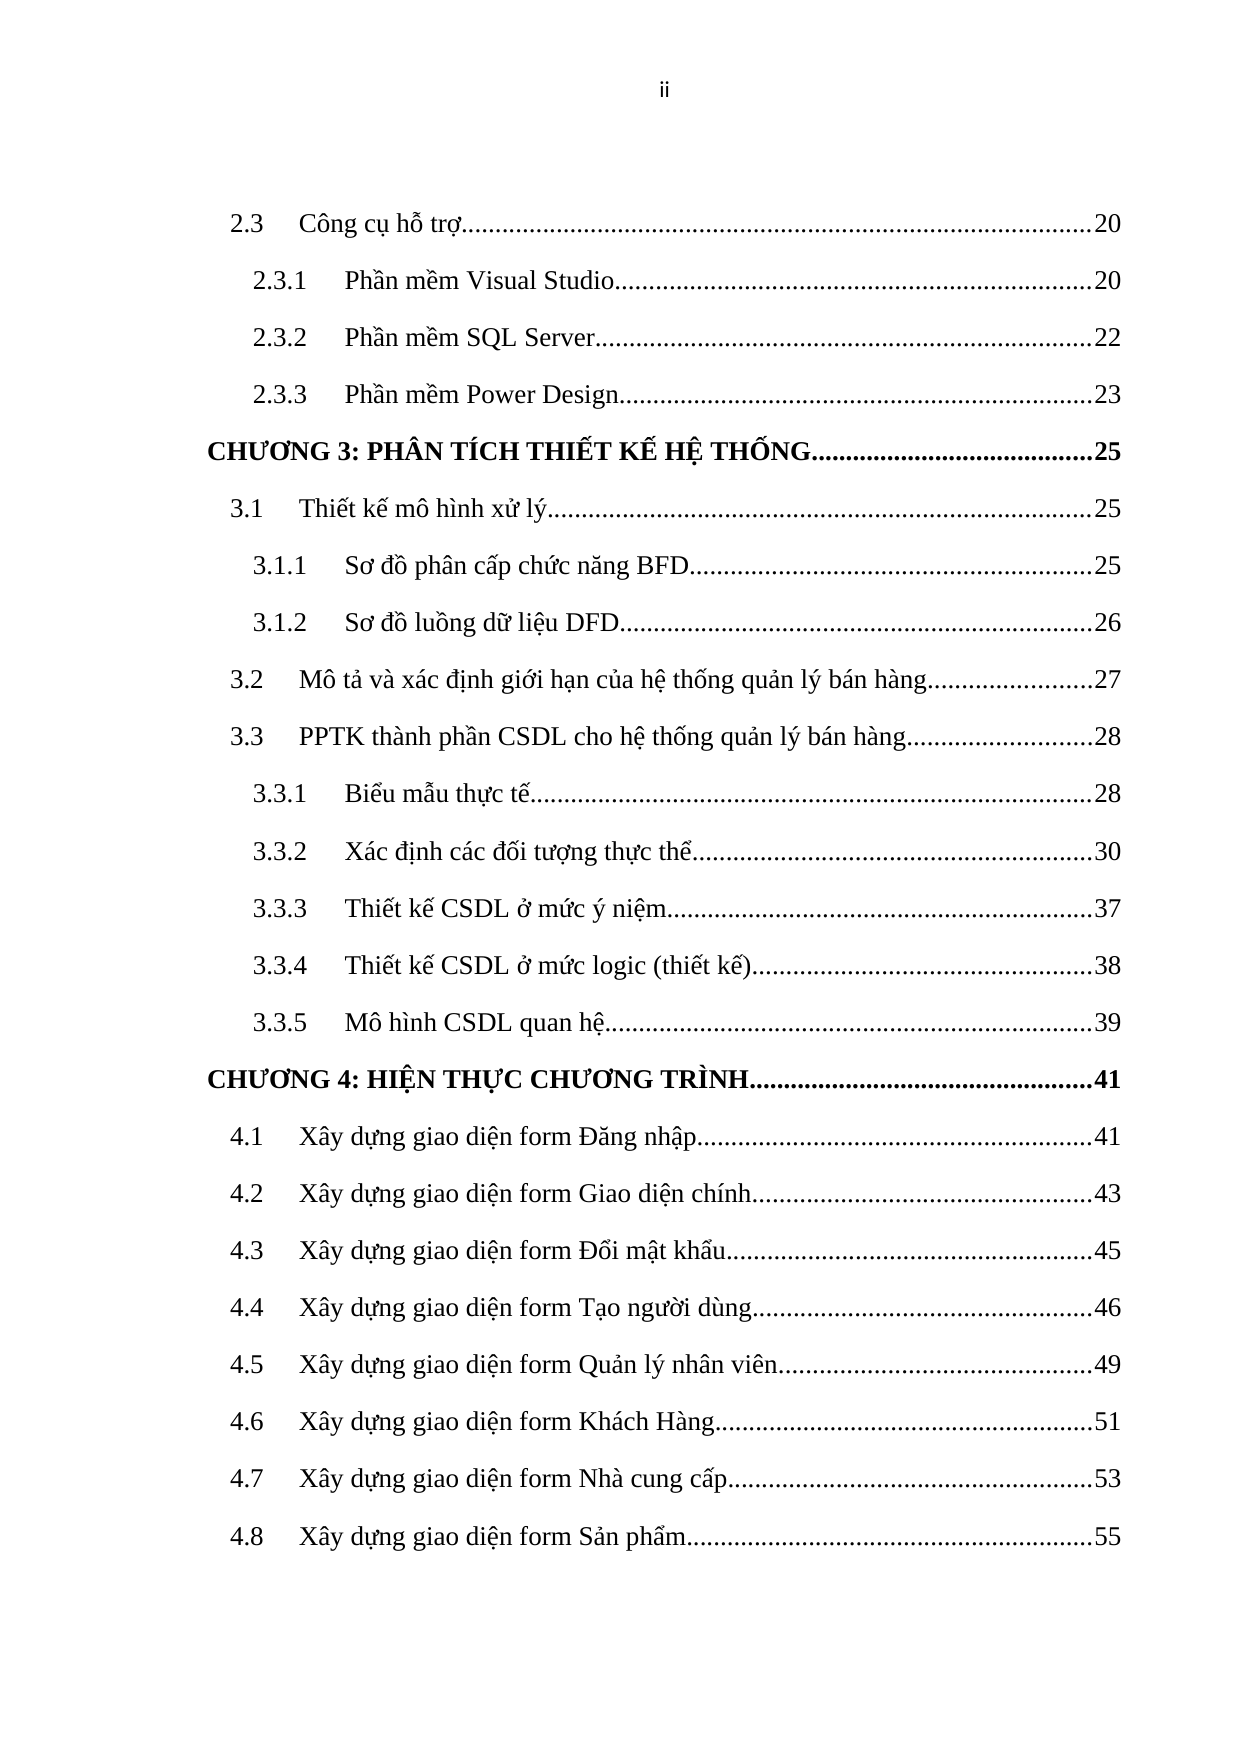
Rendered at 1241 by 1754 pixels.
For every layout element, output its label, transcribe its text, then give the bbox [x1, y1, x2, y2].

text 3.3 PPTK thành phần CSDL cho hệ thống quản lý bán hàng 28 [230, 721, 1122, 752]
text 3.1.2 Sơ đồ luồng dữ liệu DFD 26 [253, 606, 1122, 637]
text 2.3.1 Phần mềm Visual Studio 20 [253, 264, 1122, 295]
text 3.2 Mô tả và xác định giới hạn của hệ thống quản lý bán hàng 27 [230, 663, 1122, 694]
text 4.5 Xây dựng giao diện form Quản lý nhân viên 49 [230, 1348, 1122, 1379]
text 4.7 Xây dựng giao diện form Nhà cung cấp 53 [230, 1463, 1122, 1494]
text 3.3.5 Mô hình CSDL quan hệ 39 [253, 1006, 1122, 1037]
text 4.8 Xây dựng giao diện form Sản phẩm 55 [230, 1520, 1122, 1551]
text 4.6 Xây dựng giao diện form Khách Hàng 51 [230, 1406, 1122, 1437]
text 3.3.4 Thiết kế CSDL ở mức logic (thiết kế) 38 [253, 949, 1122, 980]
text 4.2 Xây dựng giao diện form Giao diện chính 43 [230, 1177, 1122, 1208]
text 4.1 Xây dựng giao diện form Đăng nhập 41 [230, 1120, 1122, 1151]
text 2.3 Công cụ hỗ trợ 20 [230, 207, 1122, 238]
text 4.4 Xây dựng giao diện form Tạo người dùng 46 [230, 1291, 1122, 1322]
text 3.3.3 Thiết kế CSDL ở mức ý niệm 37 [253, 892, 1122, 923]
text 2.3.3 Phần mềm Power Design 23 [253, 378, 1122, 409]
text 3.1.1 Sơ đồ phân cấp chức năng BFD 25 [253, 549, 1122, 580]
text CHƯƠNG 4: HIỆN THỰC CHƯƠNG TRÌNH 41 [207, 1063, 1122, 1094]
text 3.1 Thiết kế mô hình xử lý 25 [230, 492, 1122, 523]
text 4.3 Xây dựng giao diện form Đổi mật khẩu 45 [230, 1234, 1122, 1265]
text 2.3.2 Phần mềm SQL Server 22 [253, 321, 1122, 352]
text CHƯƠNG 3: PHÂN TÍCH THIẾT KẾ HỆ THỐNG 25 [207, 435, 1122, 466]
text 3.3.1 Biểu mẫu thực tế 28 [253, 778, 1122, 809]
text 3.3.2 Xác định các đối tượng thực thể 30 [253, 835, 1122, 866]
